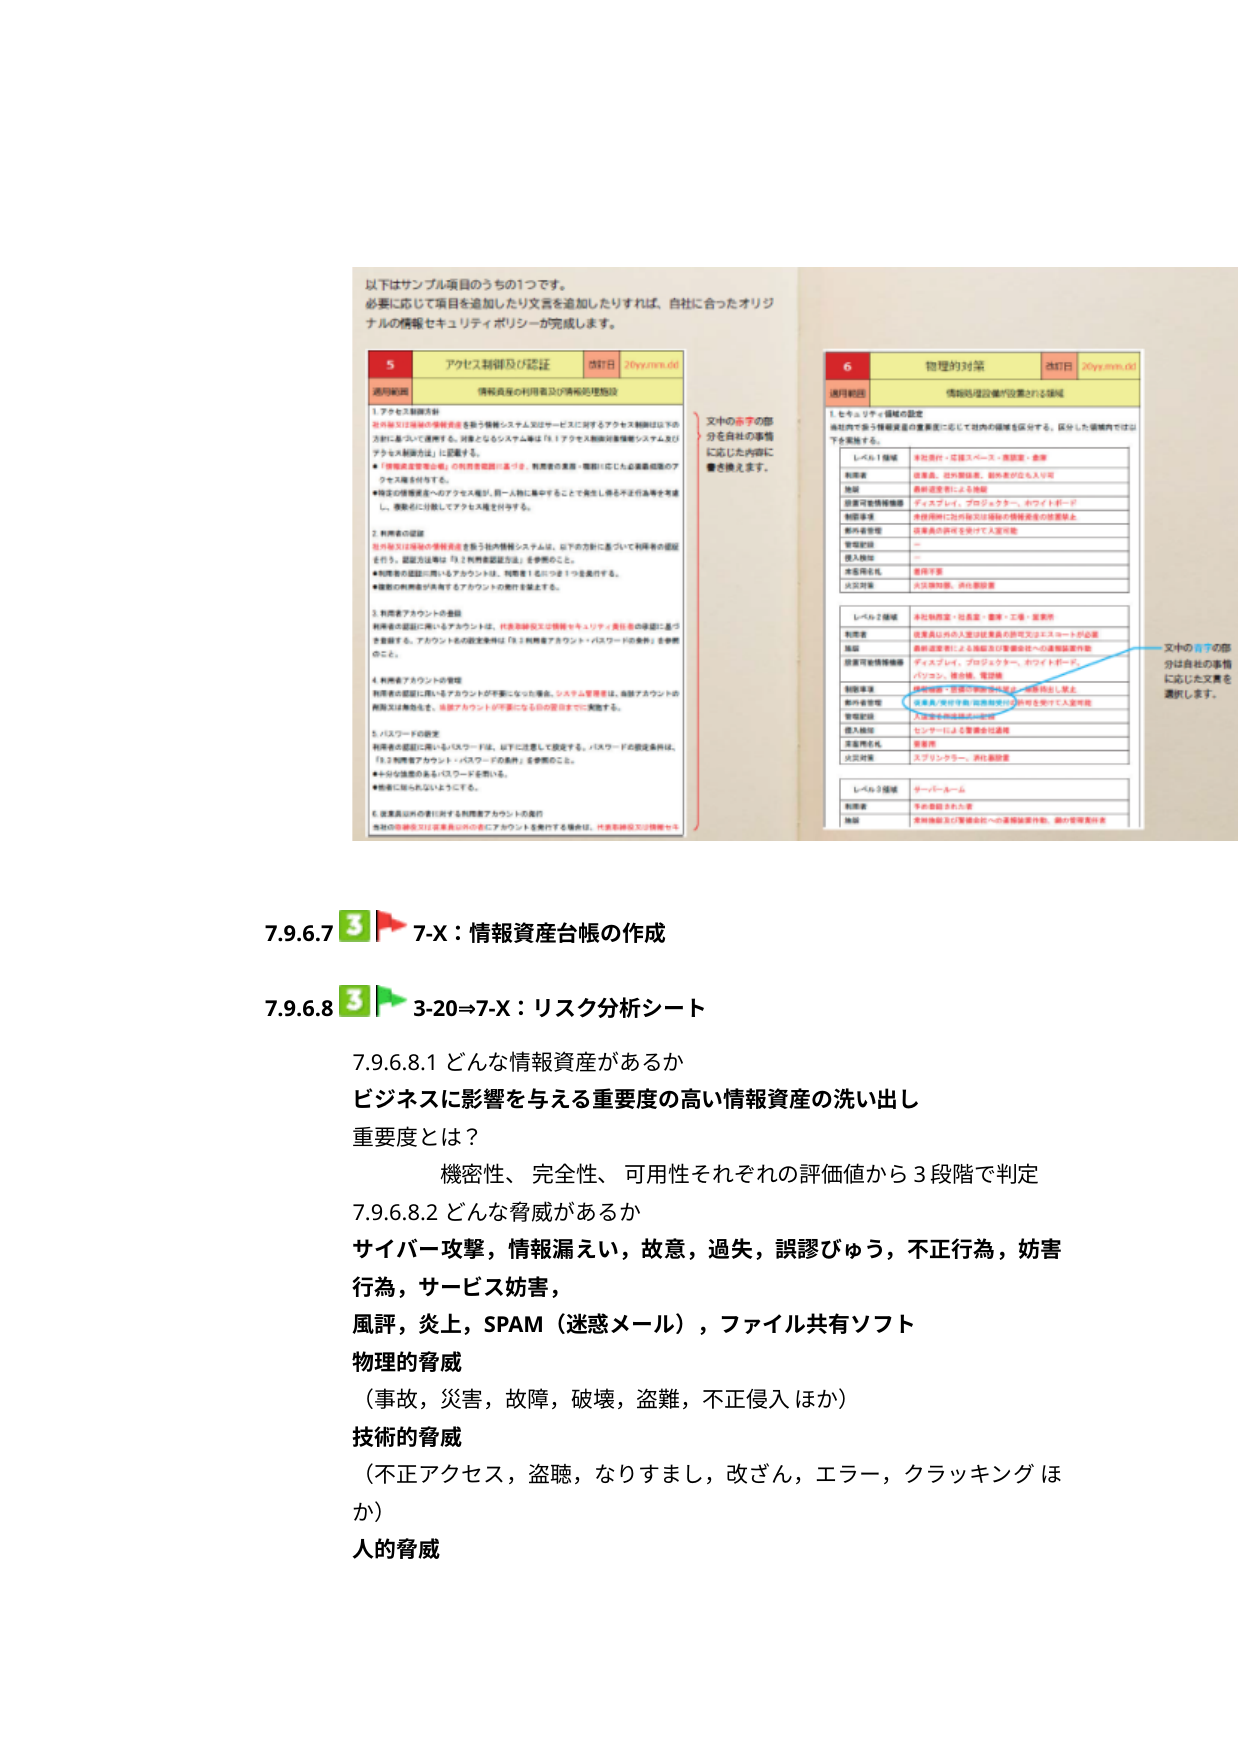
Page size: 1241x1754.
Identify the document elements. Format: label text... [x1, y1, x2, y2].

text 7-X：情報資産台帳の作成 [265, 892, 1063, 967]
text 技術的脅威 [352, 1417, 1063, 1454]
picture [339, 910, 371, 942]
picture [376, 985, 408, 1017]
text どんな脅威があるか [352, 1192, 1063, 1229]
text 機密性、 完全性、 可用性それぞれの評価値から3段階で判定 [440, 1154, 1063, 1192]
text （不正アクセス，盗聴，なりすまし，改ざん，エラー，クラッキング ほか） [352, 1454, 1063, 1529]
text 3-20⇒7-X：リスク分析シート [265, 967, 1063, 1042]
text どんな情報資産があるか [352, 1042, 1063, 1079]
text 風評，炎上，SPAM（迷惑メール），ファイル共有ソフト [352, 1304, 1063, 1342]
text （事故，災害，故障，破壊，盗難，不正侵入 ほか） [352, 1379, 1063, 1417]
text 重要度とは？ [352, 1117, 1063, 1154]
picture [339, 985, 371, 1017]
picture [376, 910, 408, 942]
picture [352, 267, 1238, 841]
text サイバー攻撃，情報漏えい，故意，過失，誤謬びゅう，不正行為，妨害行為，サービス妨害， [352, 1229, 1063, 1304]
text 物理的脅威 [352, 1342, 1063, 1379]
text 人的脅威 [352, 1529, 1063, 1567]
text ビジネスに影響を与える重要度の高い情報資産の洗い出し [352, 1079, 1063, 1117]
